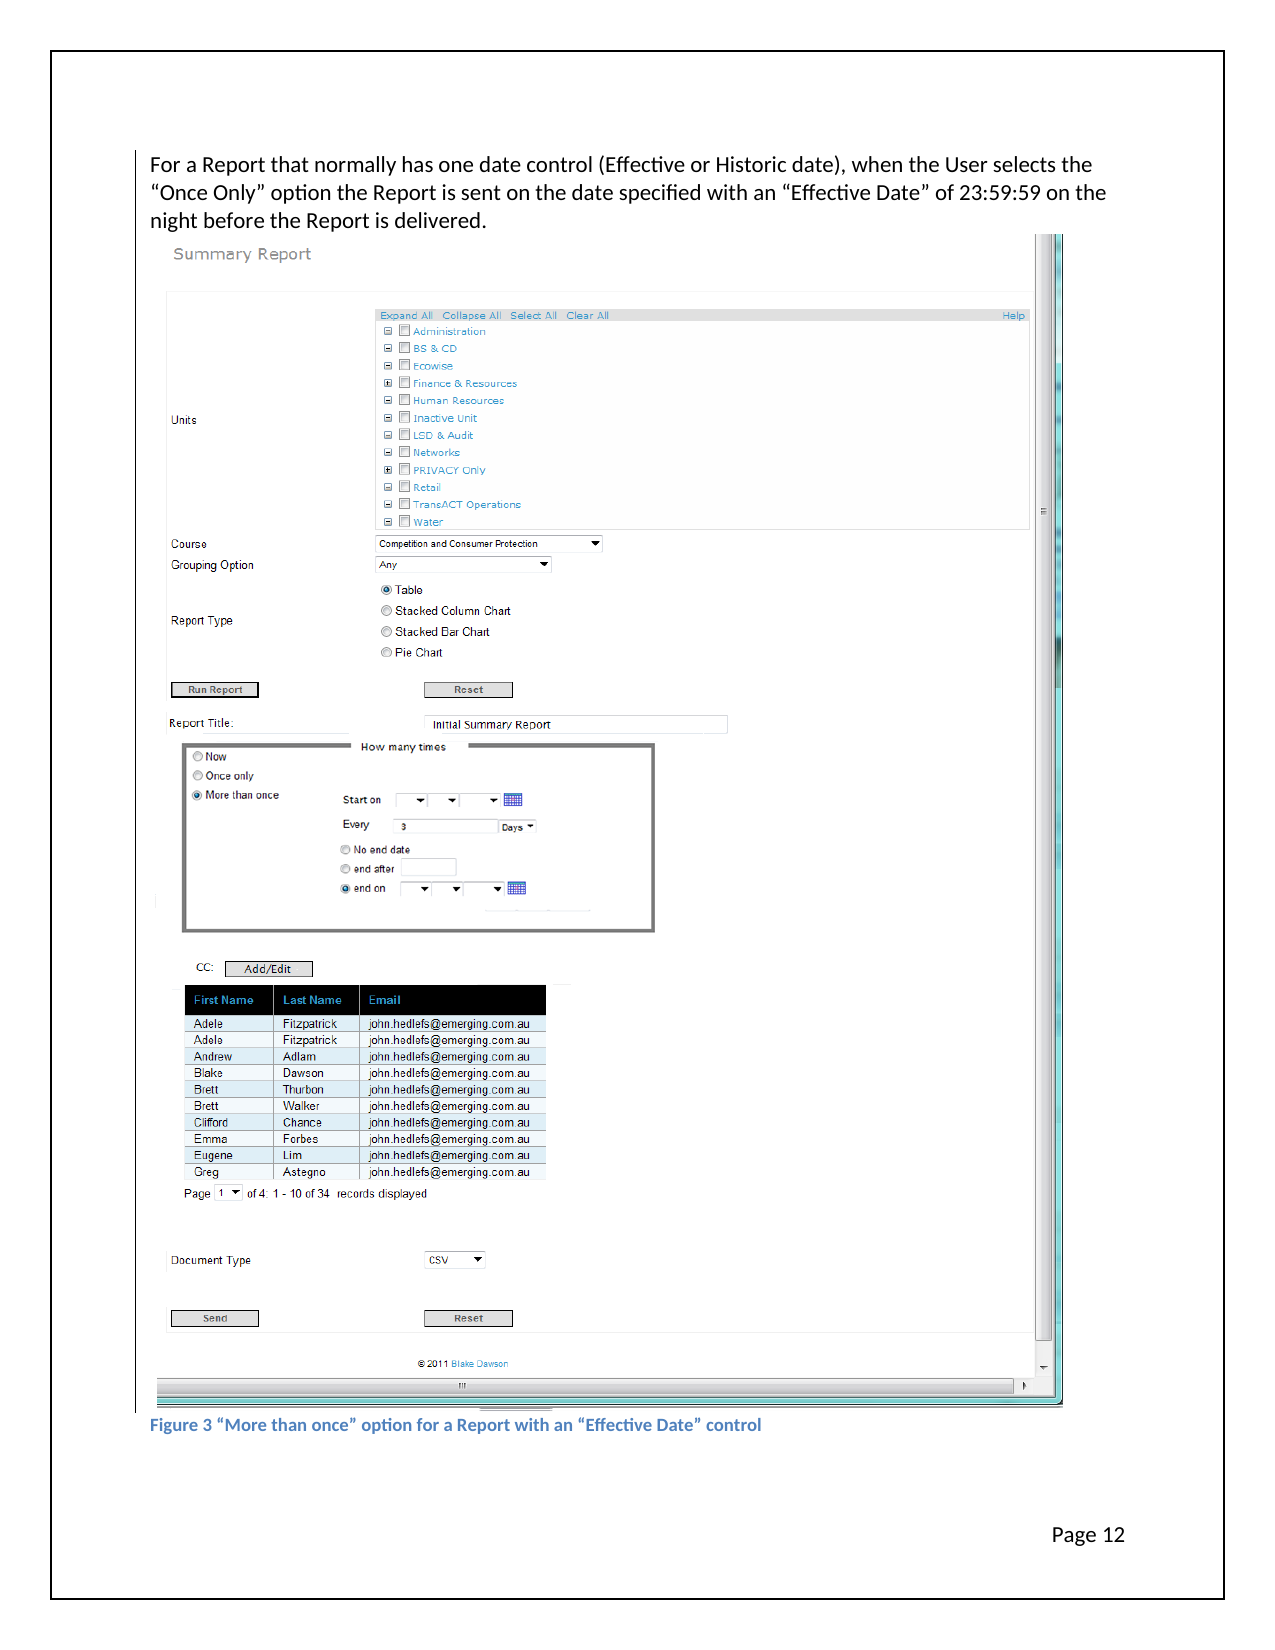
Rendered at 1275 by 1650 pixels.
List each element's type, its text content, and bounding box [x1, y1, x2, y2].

text Figure 3 “More than once” option for a Report with an “Effective Date” control [150, 1413, 1125, 1436]
picture [150, 234, 1064, 1413]
